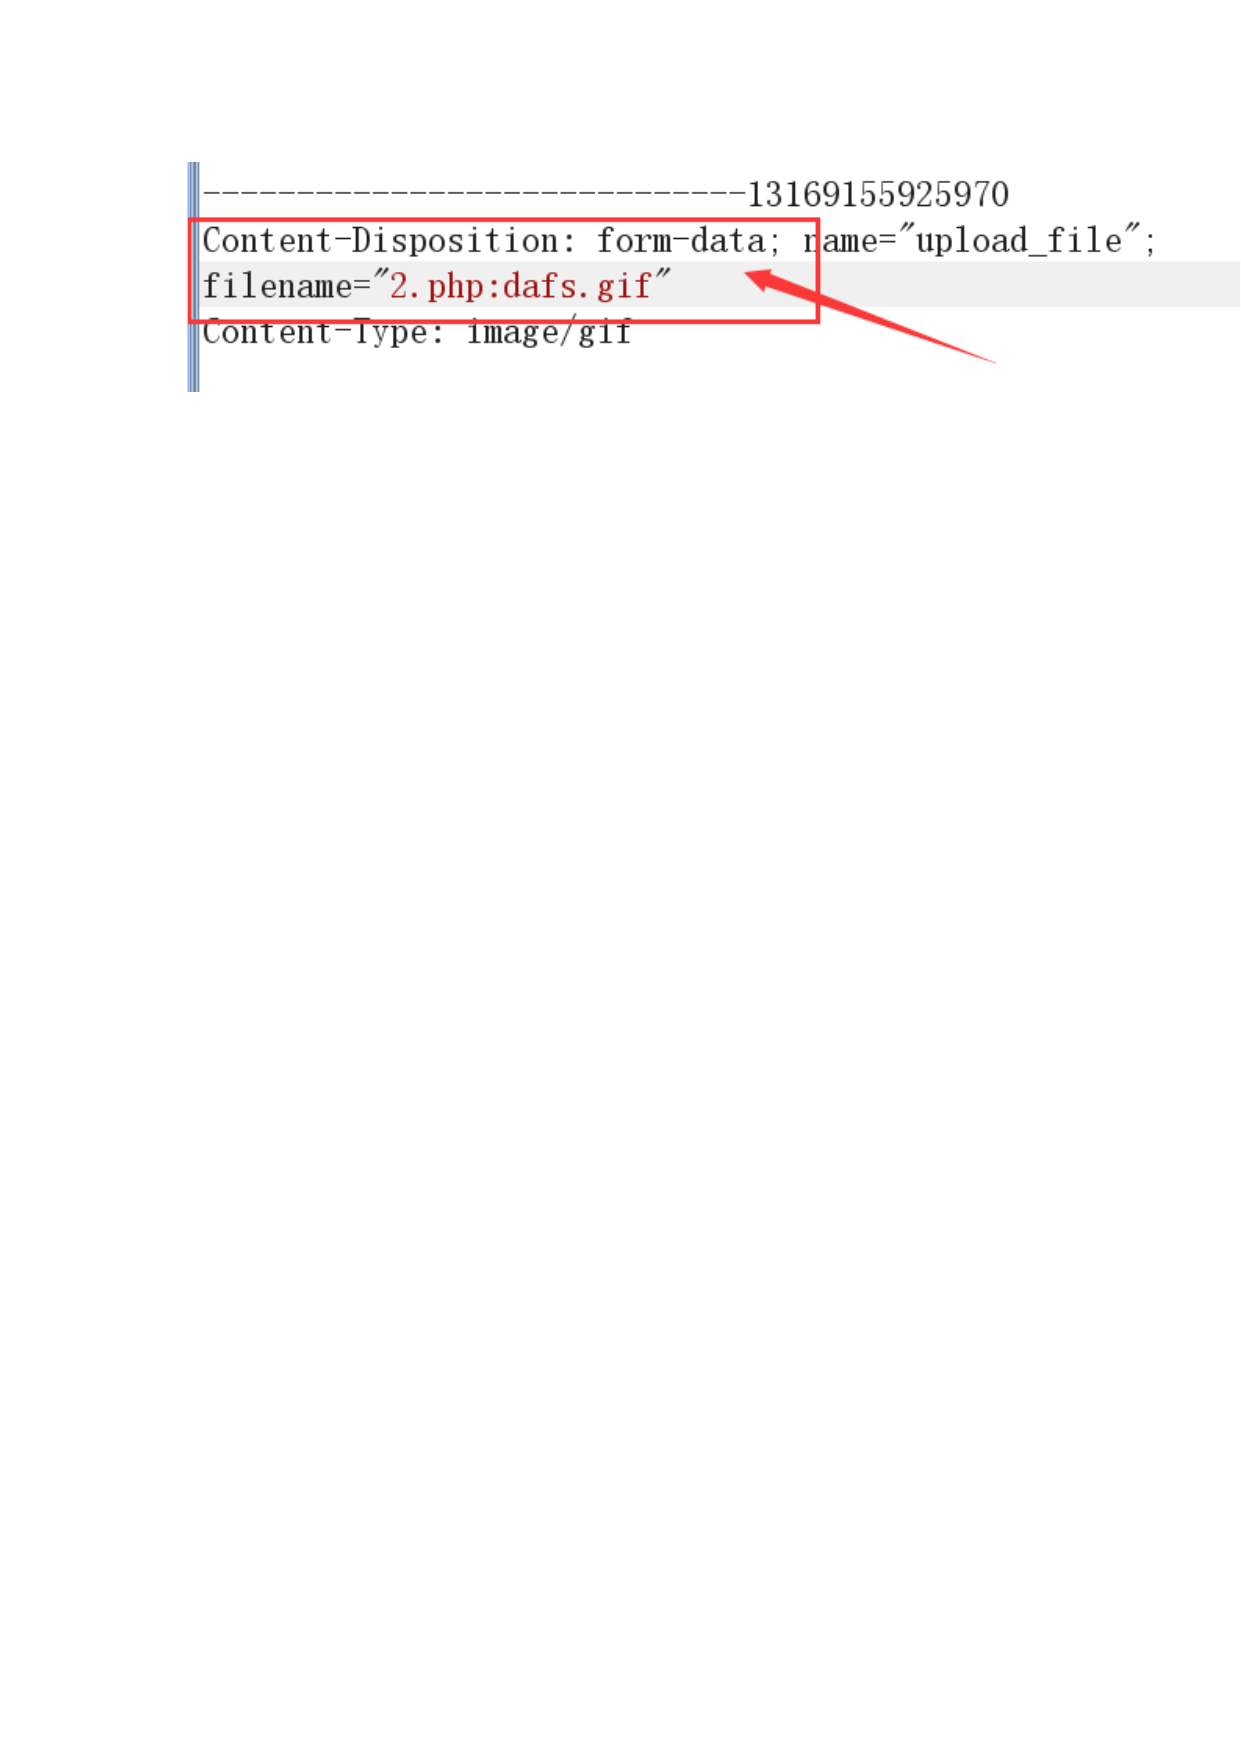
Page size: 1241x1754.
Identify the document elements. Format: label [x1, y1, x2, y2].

picture [187, 162, 1241, 392]
